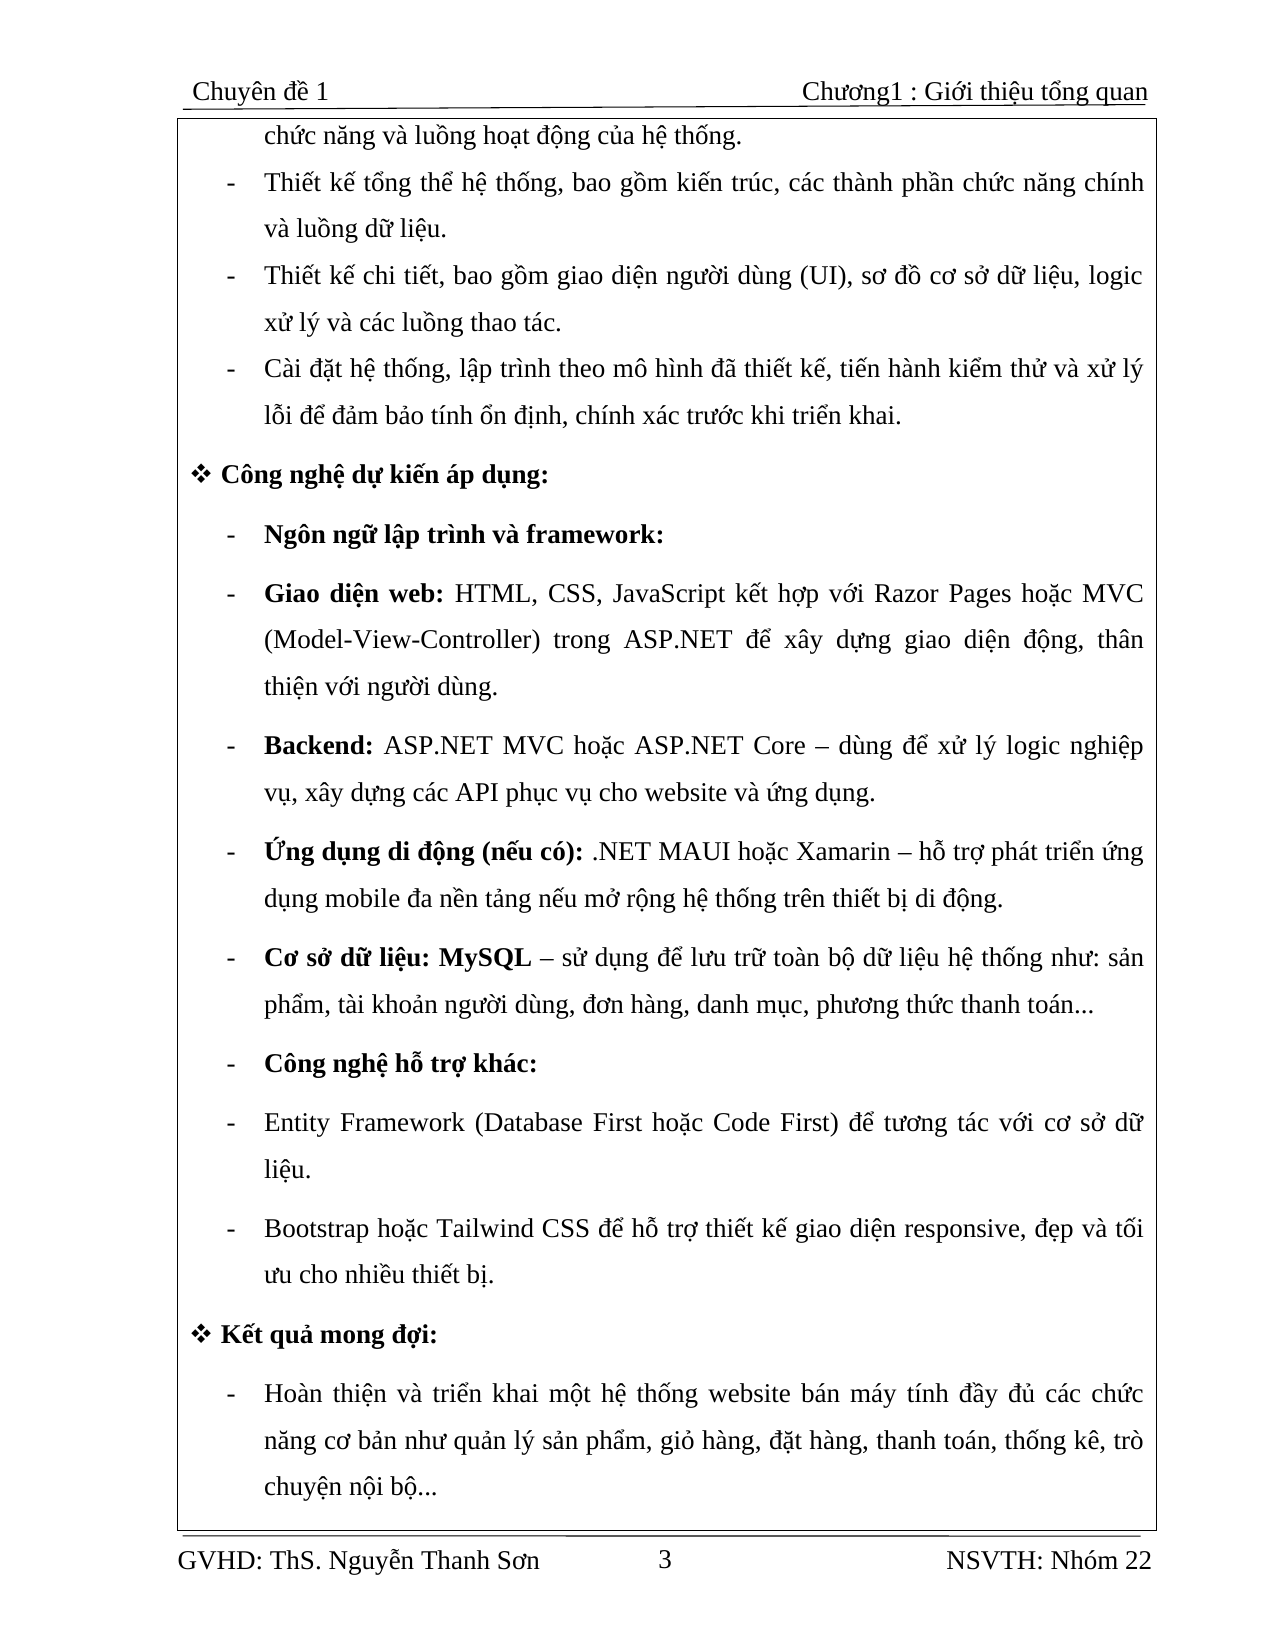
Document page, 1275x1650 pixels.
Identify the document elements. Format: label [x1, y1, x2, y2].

table_cell [178, 119, 1156, 1529]
